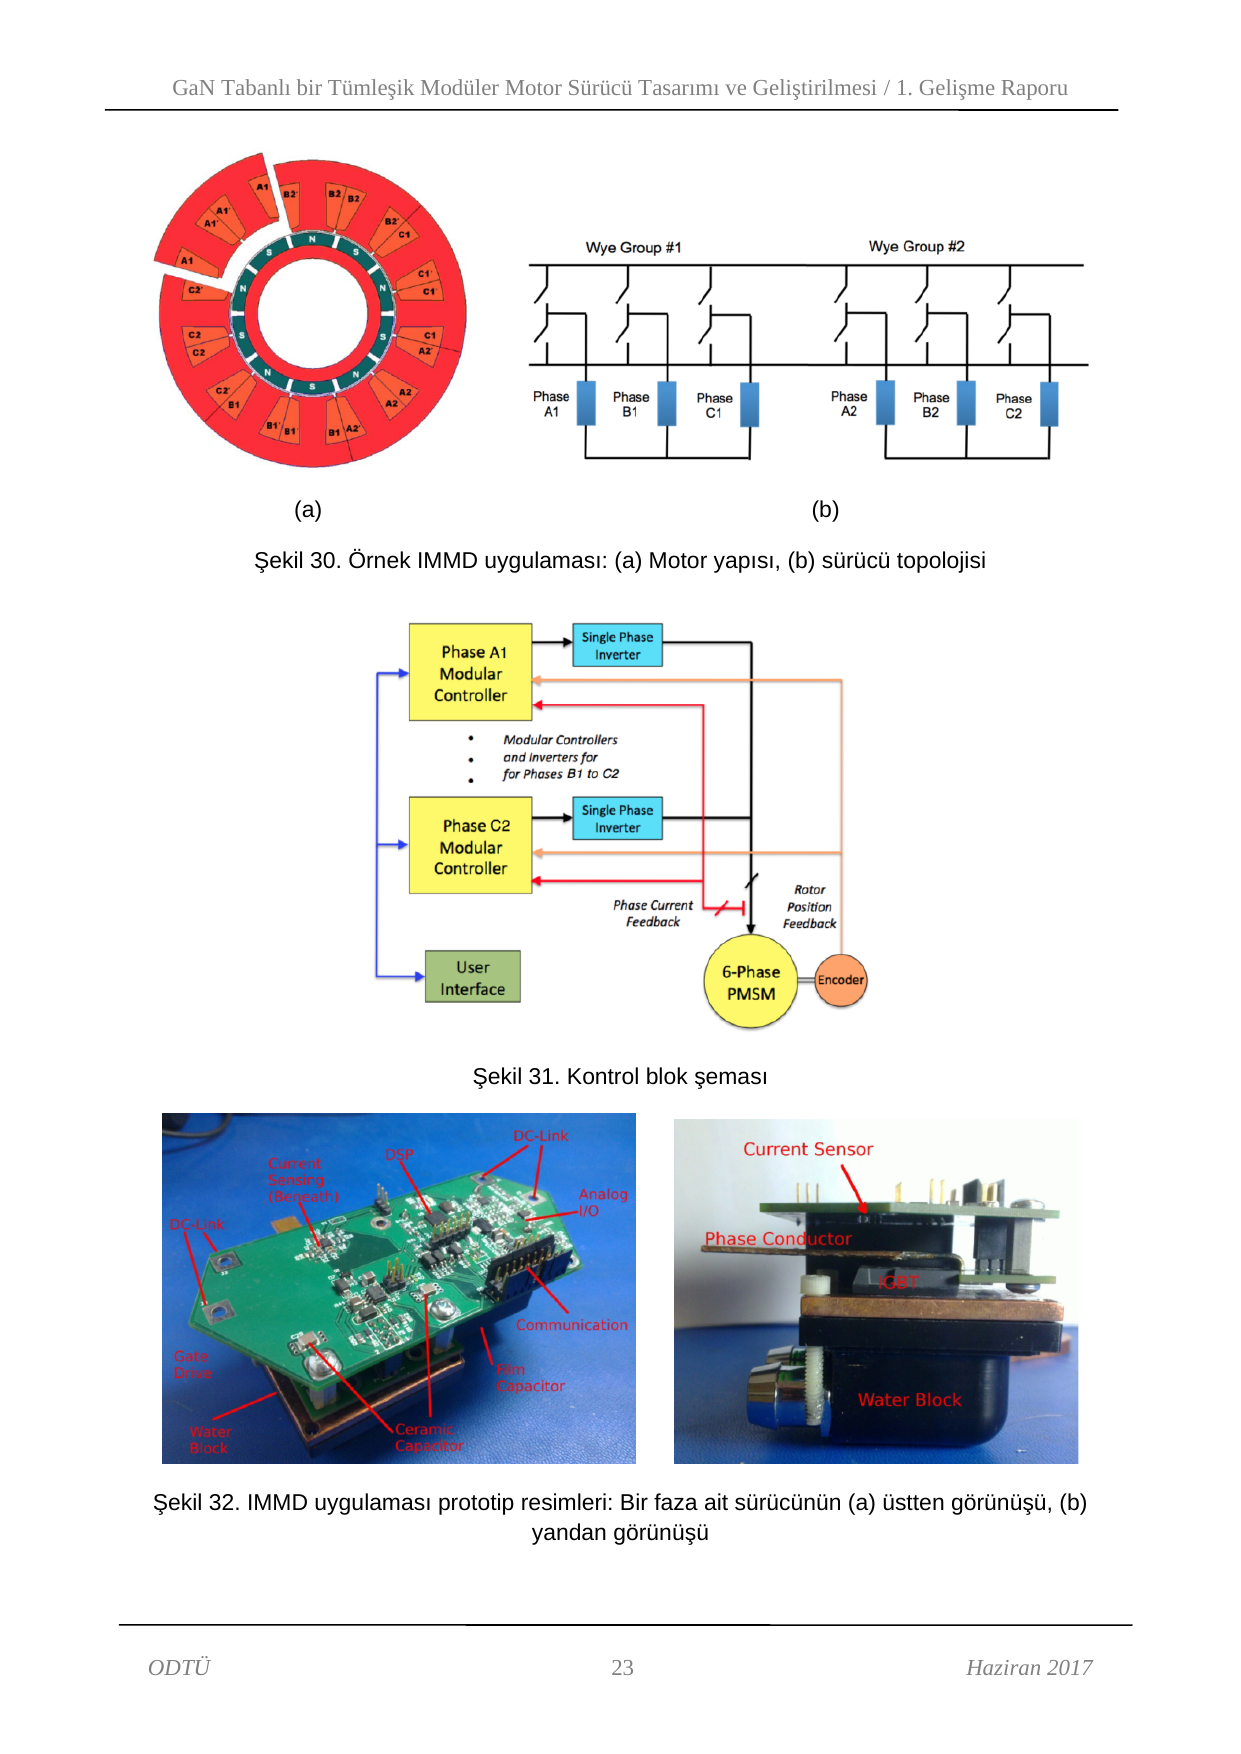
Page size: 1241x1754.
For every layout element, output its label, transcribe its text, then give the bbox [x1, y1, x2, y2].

picture [517, 217, 1091, 470]
text Şekil 32. IMMD uygulaması prototip resimleri: Bir faza ait sürücünün (a) üstten görünüşü, (b) yandan görünüşü [148, 1489, 1093, 1545]
text (a) (b) [148, 496, 1093, 522]
picture [149, 147, 480, 470]
text Şekil 30. Örnek IMMD uygulaması: (a) Motor yapısı, (b) sürücü topolojisi [148, 547, 1093, 574]
picture [162, 1113, 636, 1464]
picture [365, 599, 875, 1038]
text Şekil 31. Kontrol blok şeması [148, 1063, 1093, 1089]
picture [674, 1118, 1079, 1464]
